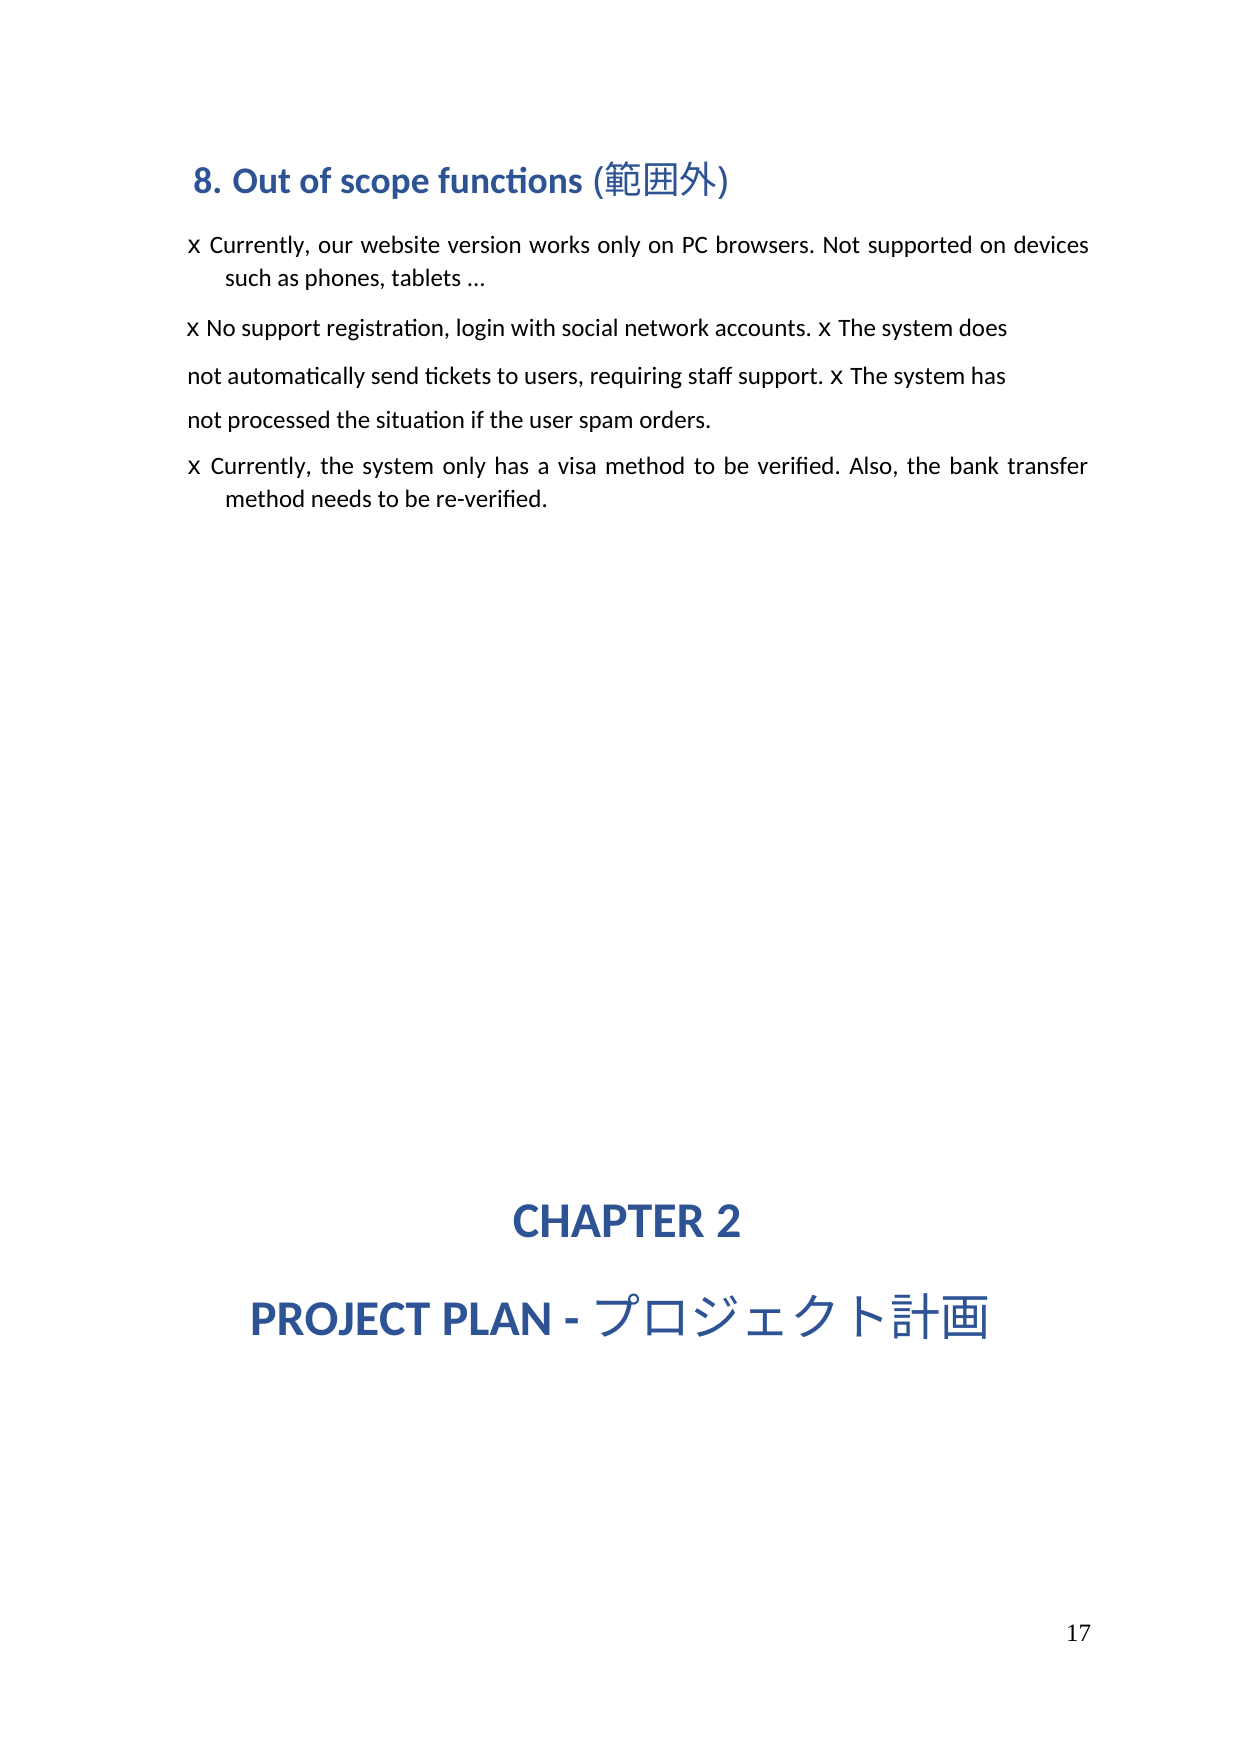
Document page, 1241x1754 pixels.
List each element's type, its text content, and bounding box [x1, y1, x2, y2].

text x No support registration, login with social network accounts. x The system does not automatically send tickets to users, requiring staff support. x The system has not processed the situation if the user spam orders. [186, 310, 1037, 435]
text x Currently, our website version works only on PC browsers. Not supported on devices such as phones, tablets ... [187, 227, 1090, 292]
text PROJECT PLAN - プロジェクト計画 [150, 1277, 1090, 1350]
subtitle 8. Out of scope functions (範囲外) [193, 150, 1094, 204]
subtitle CHAPTER 2 [150, 1189, 1090, 1250]
text x Currently, the system only has a visa method to be verified. Also, the bank transfer method needs to be re-verified. [187, 448, 1090, 514]
